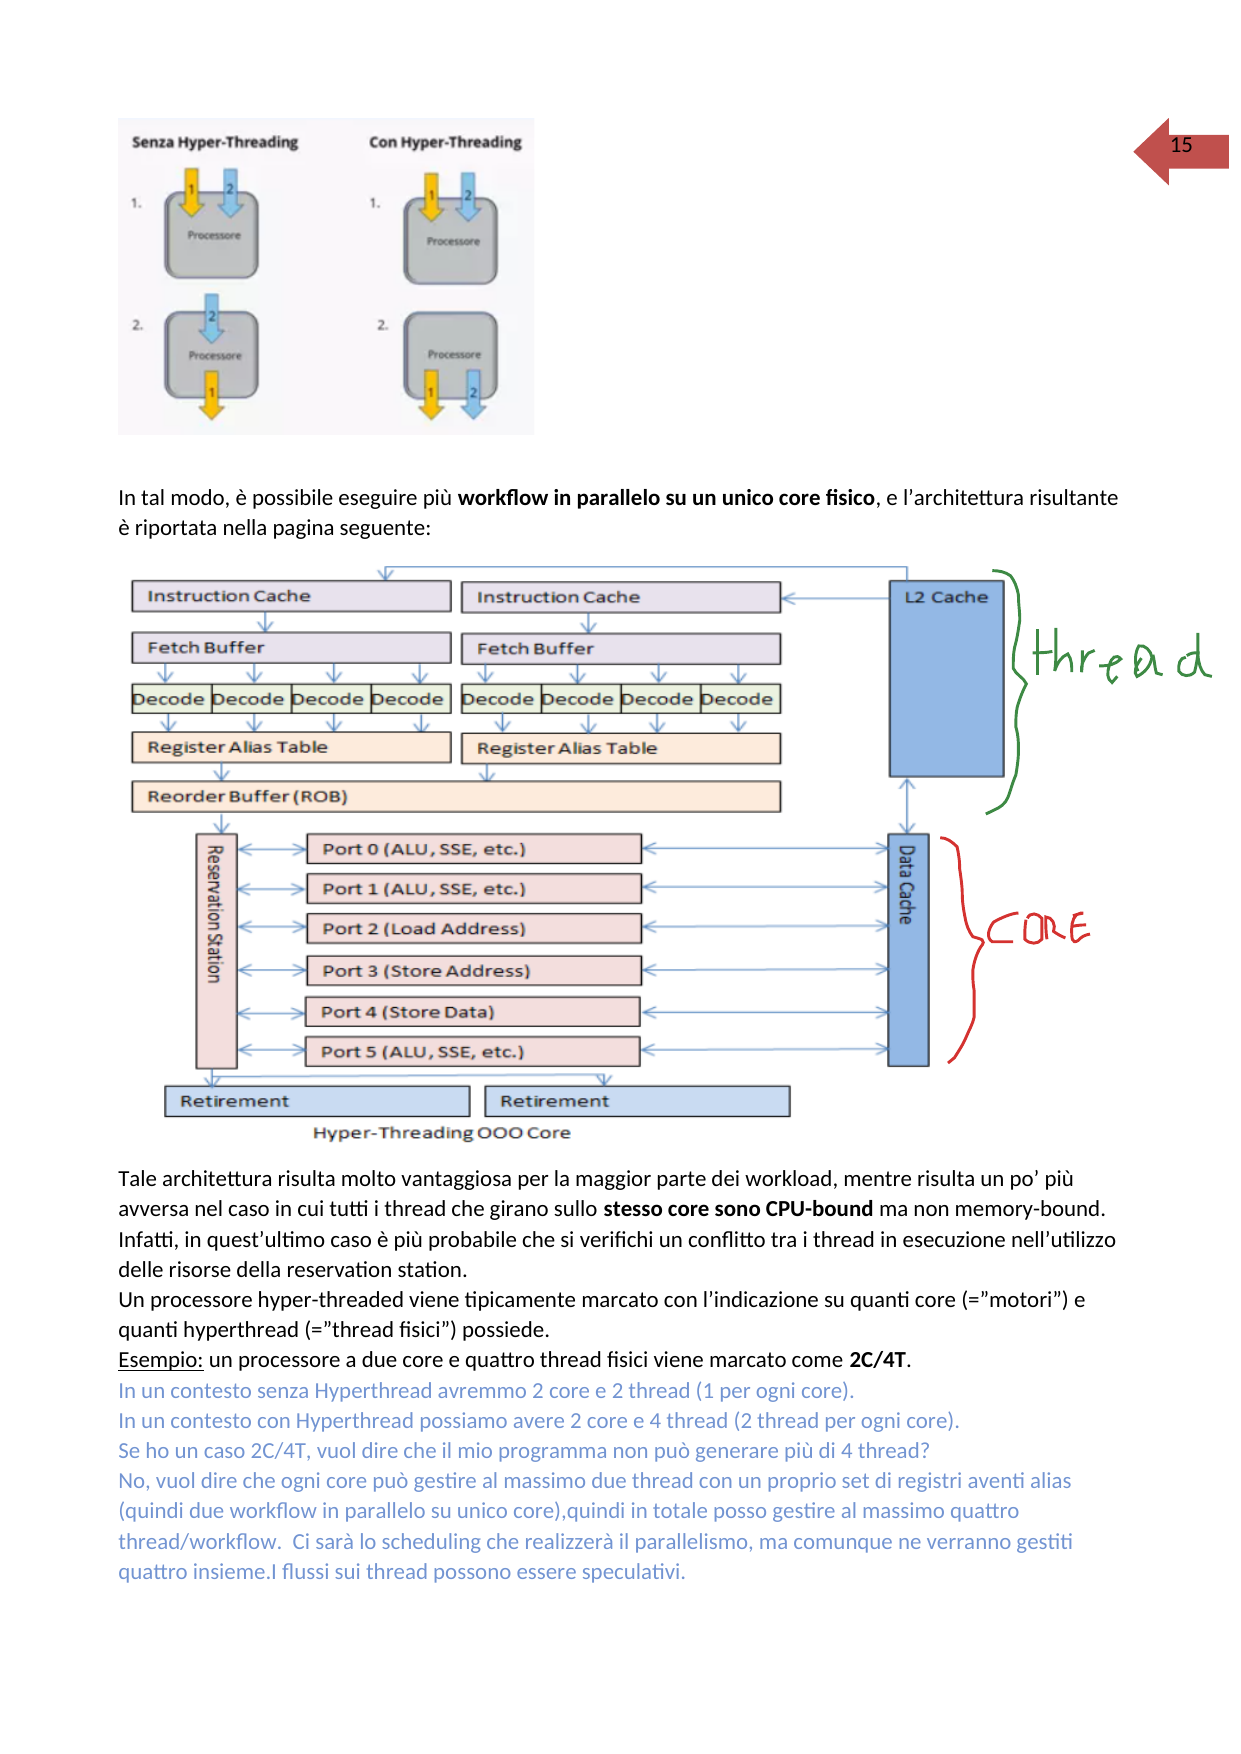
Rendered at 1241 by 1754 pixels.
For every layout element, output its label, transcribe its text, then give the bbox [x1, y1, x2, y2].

text In tal modo, è possibile eseguire più workflow in parallelo su un unico core fisico, e l’architettura risultante è riportata nella pagina seguente: [118, 483, 1122, 541]
picture [1015, 635, 1020, 673]
picture [118, 560, 1020, 1146]
picture [118, 118, 535, 435]
text Tale architettura risulta molto vantaggiosa per la maggior parte dei workload, mentre risulta un po’ più avversa nel caso in cui tutti i thread che girano sullo stesso core sono CPU-bound ma non memory-bound. Infatti, in quest’ultimo caso è più probabile che si verifichi un conflitto tra i thread in esecuzione nell’utilizzo delle risorse della reservation station. Un processore hyper-threaded viene tipicamente marcato con l’indicazione su quanti core (=”motori”) e quanti hyperthread (=”thread fisici”) possiede. Esempio: un processore a due core e quattro thread fisici viene marcato come 2C/4T. In un contesto senza Hyperthread avremmo 2 core e 2 thread (1 per ogni core). In un contesto con Hyperthread possiamo avere 2 core e 4 thread (2 thread per ogni core). Se ho un caso 2C/4T, vuol dire che il mio programma non può generare più di 4 thread? No, vuol dire che ogni core può gestire al massimo due thread con un proprio set di registri aventi alias (quindi due workflow in parallelo su unico core),quindi in totale posso gestire al massimo quattro thread/workflow. Ci sarà lo scheduling che realizzerà il parallelismo, ma comunque ne verranno gestiti quattro insieme.I flussi sui thread possono essere speculativi. [118, 1164, 1122, 1585]
